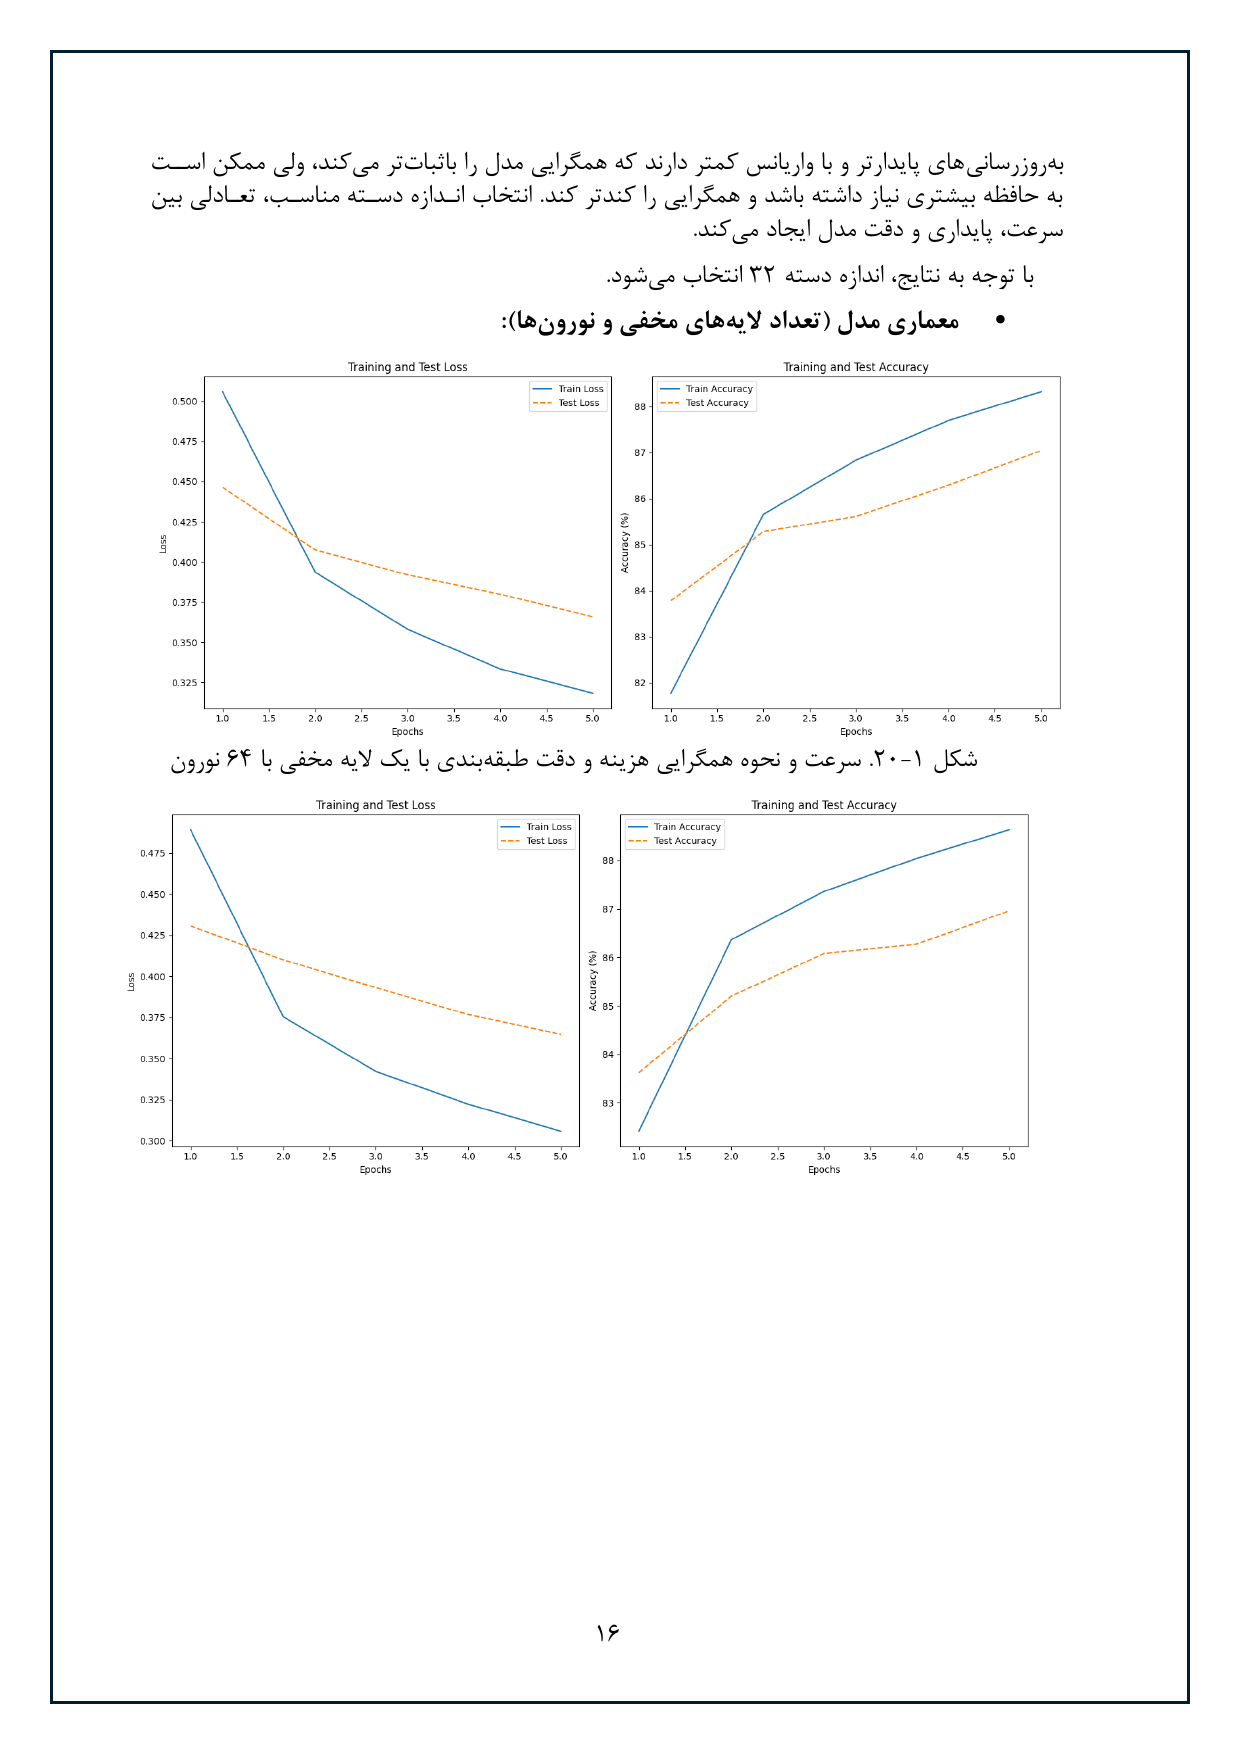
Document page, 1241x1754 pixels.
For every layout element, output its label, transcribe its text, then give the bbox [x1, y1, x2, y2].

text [150, 150, 1063, 246]
picture [120, 793, 1034, 1181]
picture [152, 355, 1066, 743]
list معماری مدل (تعداد لایه‌های مخفی و نورون‌ها): [150, 309, 996, 338]
text با توجه به نتایج، اندازه دسته 32 انتخاب می‌شود. [150, 263, 1063, 292]
